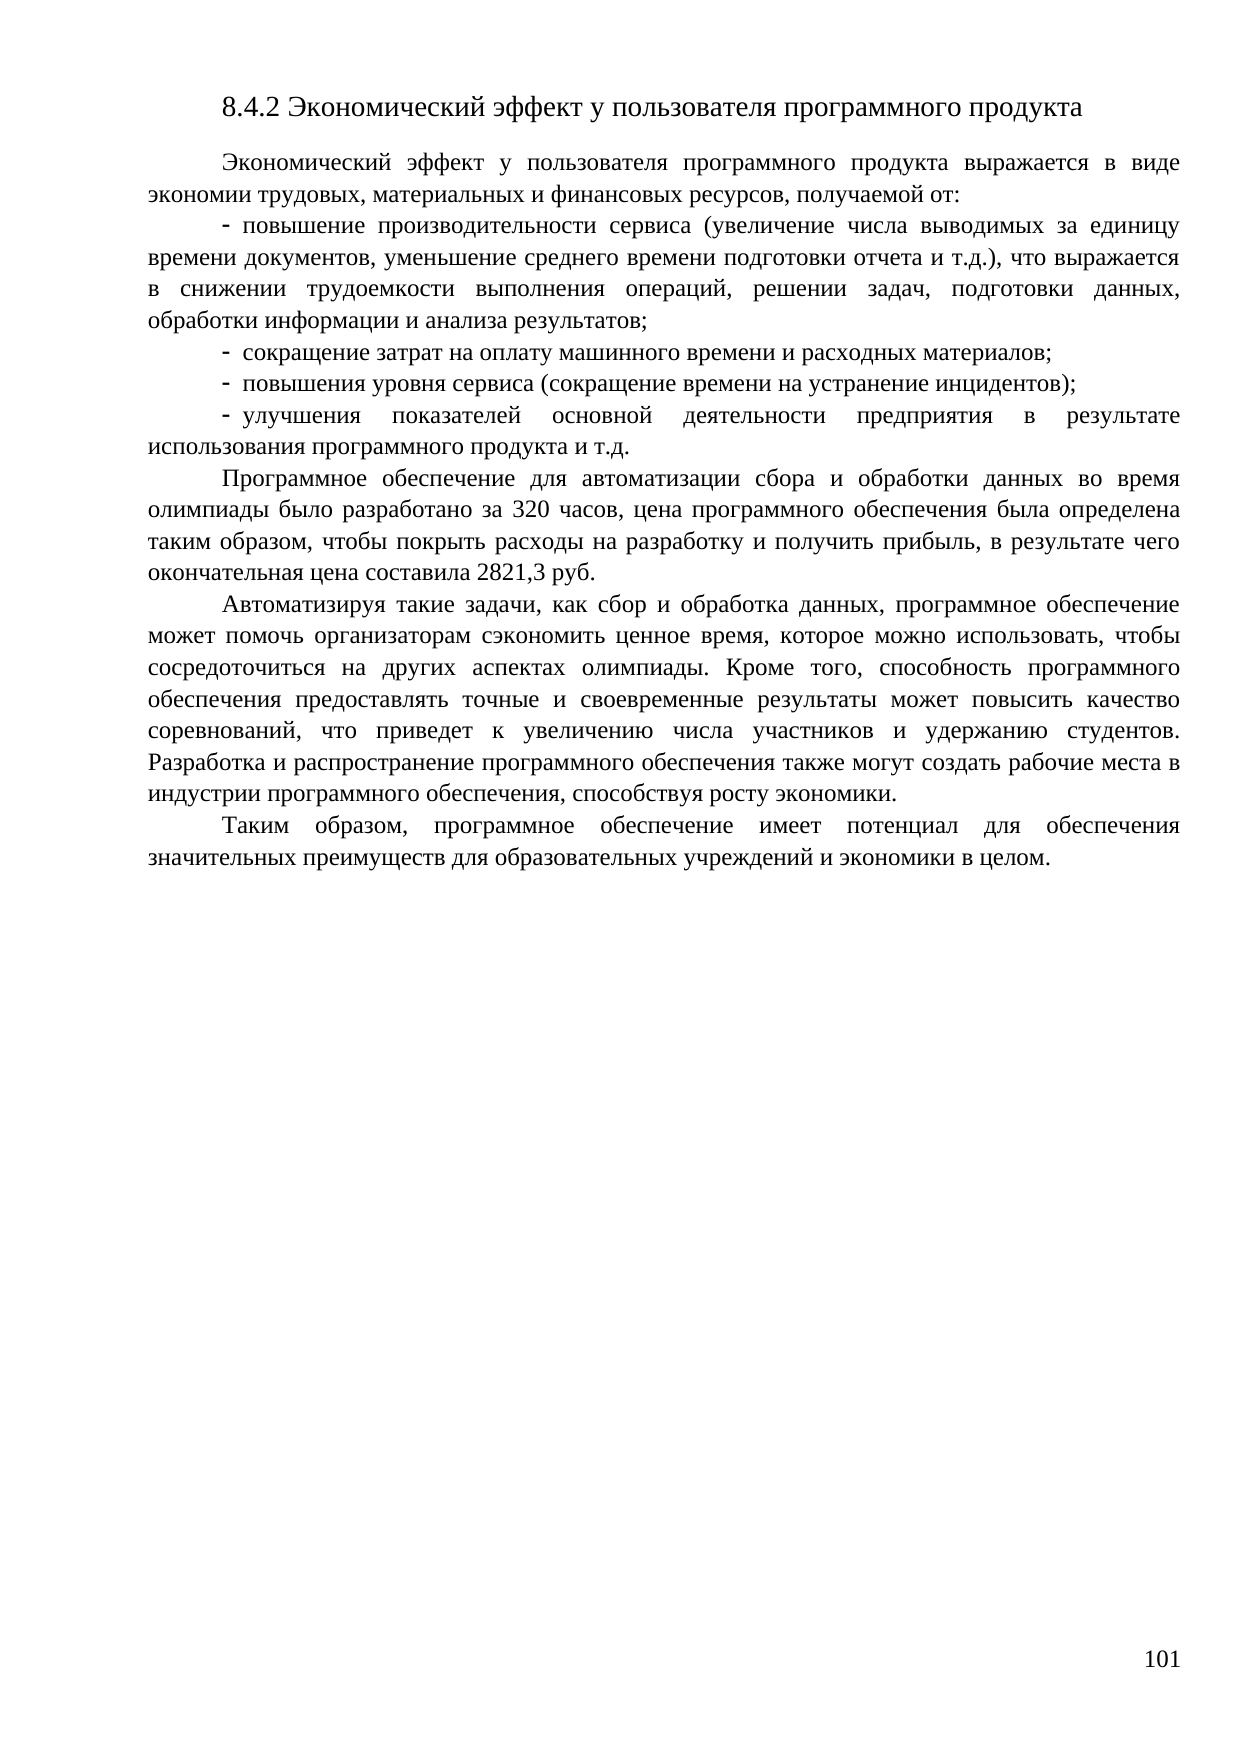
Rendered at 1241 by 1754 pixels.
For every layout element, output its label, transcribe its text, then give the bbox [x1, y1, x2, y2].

list повышение производительности сервиса (увеличение числа выводимых за единицу времени документов, уменьшение среднего времени подготовки отчета и т.д.), что выражается в снижении трудоемкости выполнения операций, решении задач, подготовки данных, обработки информации и анализа результатов; [148, 210, 1181, 334]
list улучшения показателей основной деятельности предприятия в результате использования программного продукта и т.д. [148, 400, 1181, 460]
subtitle Экономический эффект у пользователя программного продукта [222, 89, 1181, 122]
text Программное обеспечение для автоматизации сбора и обработки данных во время олимпиады было разработано за 320 часов, цена программного обеспечения была определена таким образом, чтобы покрыть расходы на разработку и получить прибыль, в результате чего окончательная цена составила 2821,3 руб. [148, 463, 1181, 586]
list сокращение затрат на оплату машинного времени и расходных материалов; [148, 337, 1181, 365]
text Экономический эффект у пользователя программного продукта выражается в виде экономии трудовых, материальных и финансовых ресурсов, получаемой от: [148, 147, 1181, 207]
list повышения уровня сервиса (сокращение времени на устранение инцидентов); [148, 368, 1181, 397]
text Автоматизируя такие задачи, как сбор и обработка данных, программное обеспечение может помочь организаторам сэкономить ценное время, которое можно использовать, чтобы сосредоточиться на других аспектах олимпиады. Кроме того, способность программного обеспечения предоставлять точные и своевременные результаты может повысить качество соревнований, что приведет к увеличению числа участников и удержанию студентов. Разработка и распространение программного обеспечения также могут создать рабочие места в индустрии программного обеспечения, способствуя росту экономики. [148, 589, 1181, 807]
text Таким образом, программное обеспечение имеет потенциал для обеспечения значительных преимуществ для образовательных учреждений и экономики в целом. [148, 810, 1181, 870]
